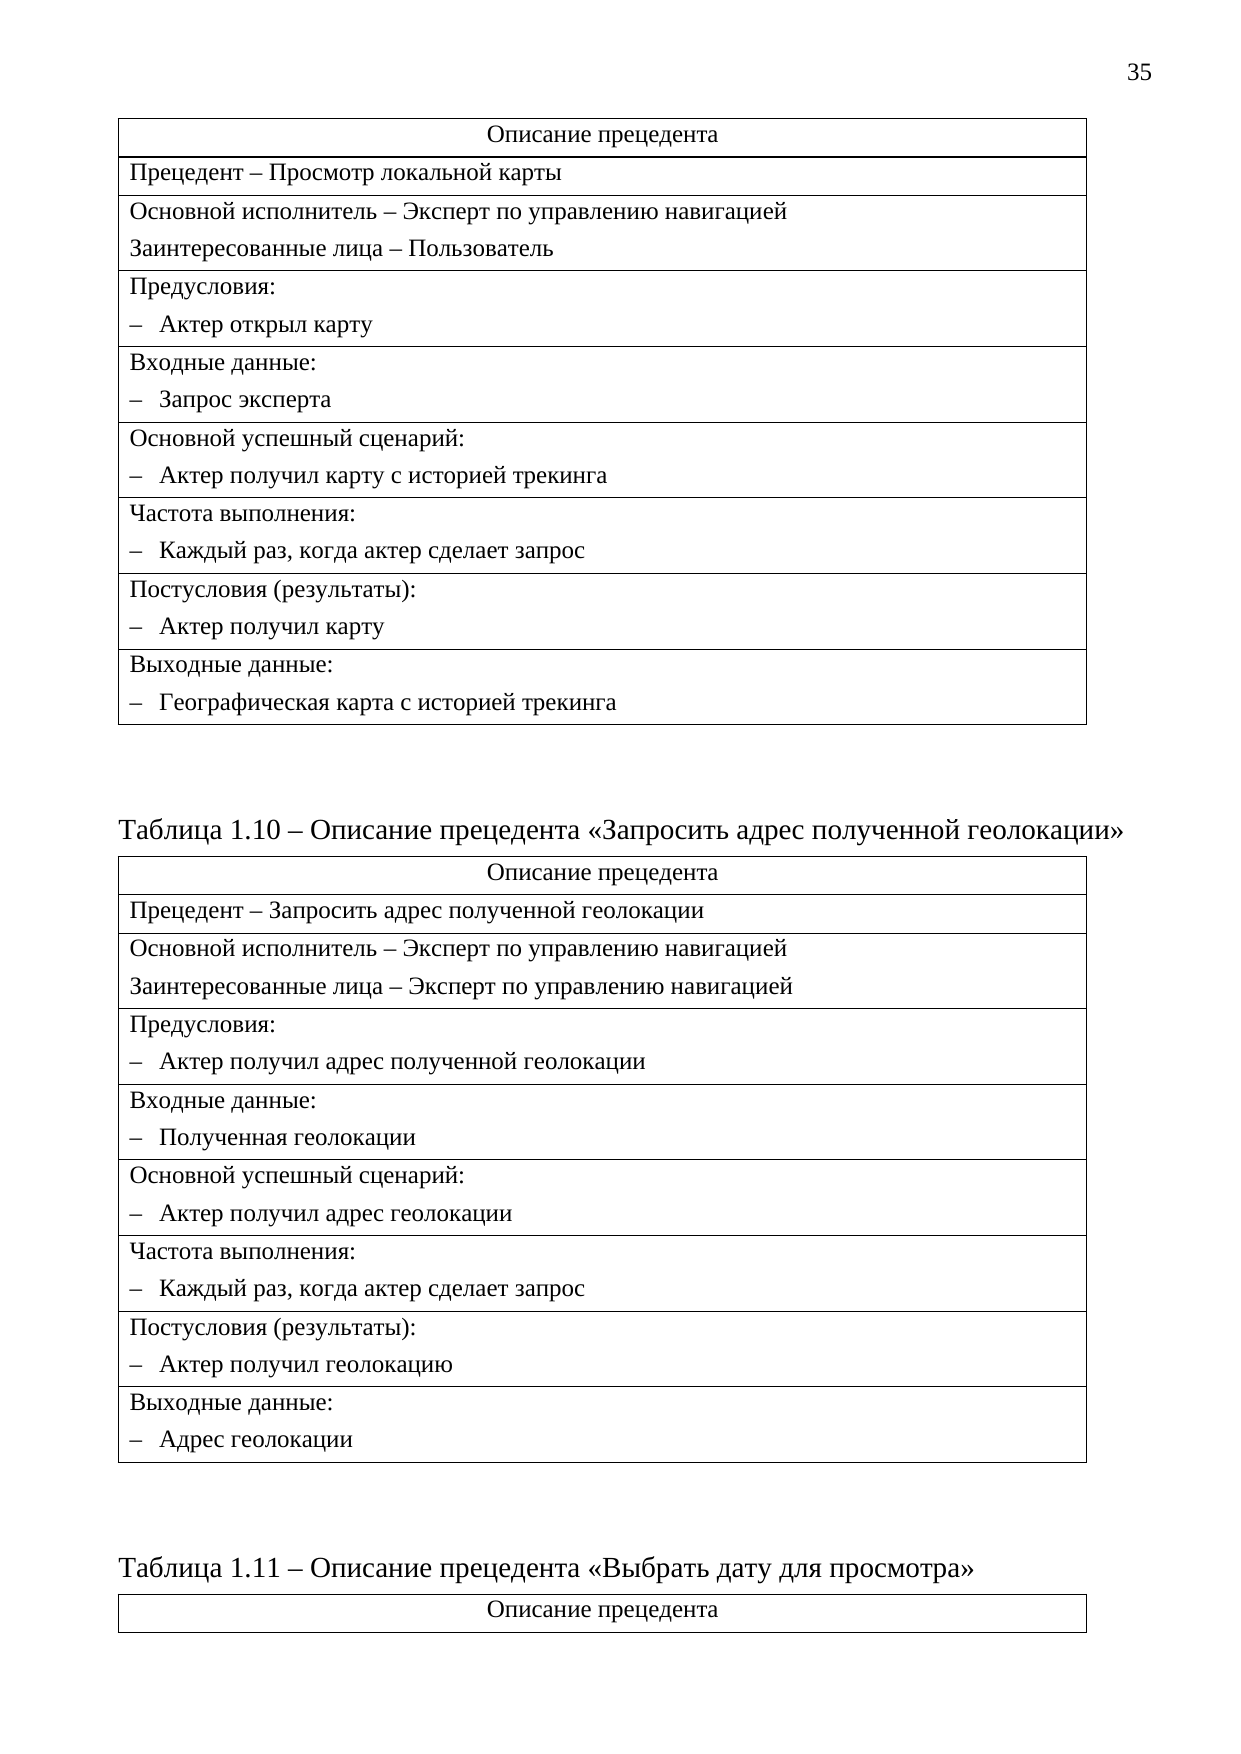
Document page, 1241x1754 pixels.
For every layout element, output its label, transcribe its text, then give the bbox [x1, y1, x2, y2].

table_header Описание прецедента [119, 1595, 1086, 1632]
table_cell Входные данные: Запрос эксперта [119, 347, 1086, 422]
table_cell Частота выполнения: Каждый раз, когда актер сделает запрос [119, 498, 1086, 573]
table_cell Постусловия (результаты): Актер получил карту [119, 574, 1086, 648]
table_cell Прецедент – Запросить адрес полученной геолокации [119, 895, 1086, 932]
table_cell Основной исполнитель – Эксперт по управлению навигацией Заинтересованные лица – Пользователь [119, 196, 1086, 270]
table_header Описание прецедента [119, 857, 1086, 894]
table_cell Постусловия (результаты): Актер получил геолокацию [119, 1312, 1086, 1386]
text Таблица 1.11 – Описание прецедента «Выбрать дату для просмотра» [118, 1550, 1152, 1583]
table_cell Выходные данные: Географическая карта с историей трекинга [119, 650, 1086, 724]
table_cell Частота выполнения: Каждый раз, когда актер сделает запрос [119, 1236, 1086, 1311]
table_cell Входные данные: Полученная геолокации [119, 1085, 1086, 1159]
table_header Описание прецедента [119, 119, 1086, 156]
table_cell Предусловия: Актер открыл карту [119, 271, 1086, 346]
table_cell Прецедент – Просмотр локальной карты [119, 158, 1086, 195]
table_cell Выходные данные: Адрес геолокации [119, 1387, 1086, 1462]
table_cell Основной успешный сценарий: Актер получил адрес геолокации [119, 1160, 1086, 1235]
table_cell Предусловия: Актер получил адрес полученной геолокации [119, 1009, 1086, 1084]
table_cell Основной исполнитель – Эксперт по управлению навигацией Заинтересованные лица – Эксперт по управлению навигацией [119, 934, 1086, 1008]
text Таблица 1.10 – Описание прецедента «Запросить адрес полученной геолокации» [118, 812, 1152, 846]
table_cell Основной успешный сценарий: Актер получил карту с историей трекинга [119, 423, 1086, 497]
